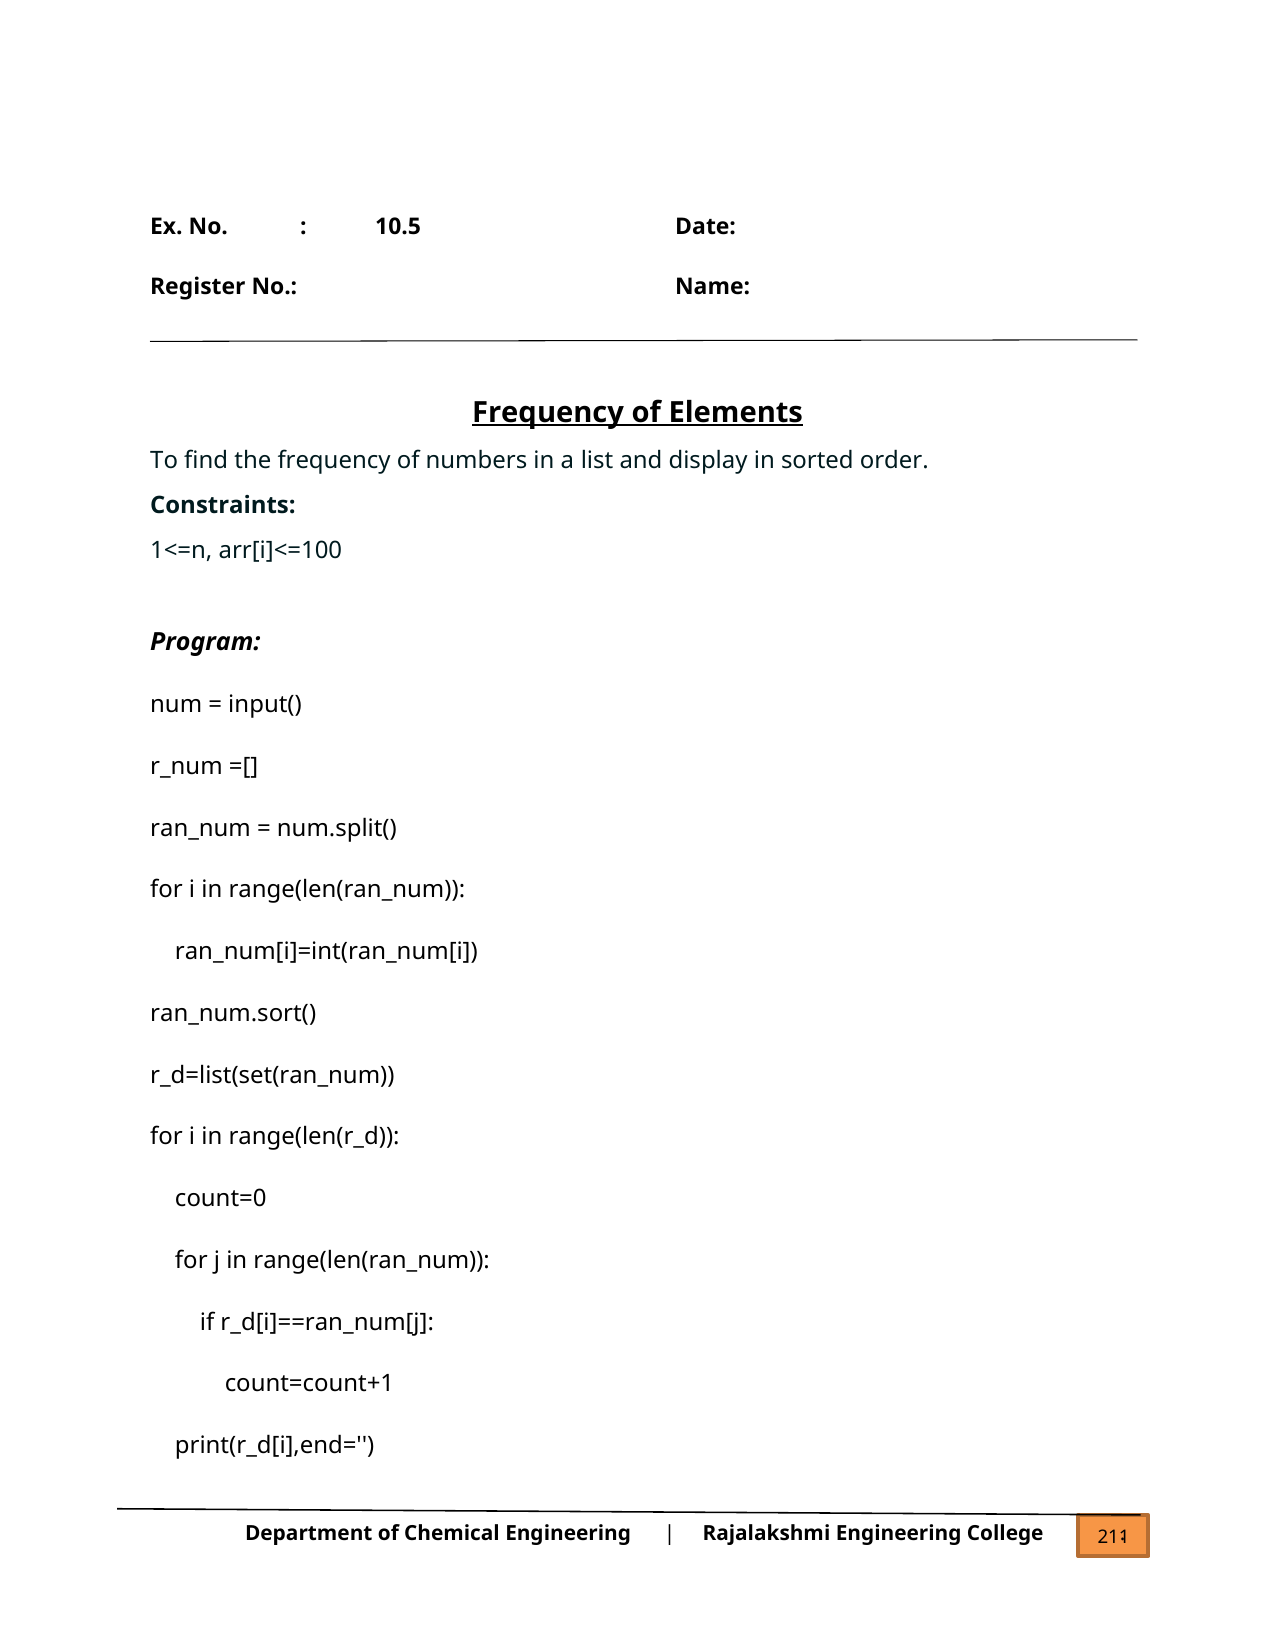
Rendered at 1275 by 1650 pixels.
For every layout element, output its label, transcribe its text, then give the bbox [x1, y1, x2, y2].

text if r_d[i]==ran_num[j]: [150, 1304, 1125, 1337]
text ran_num.sort() [150, 996, 1125, 1028]
text for i in range(len(r_d)): [150, 1119, 1125, 1152]
text count=0 [150, 1181, 1125, 1213]
text r_d=list(set(ran_num)) [150, 1057, 1125, 1090]
text print(r_d[i],end='') [150, 1428, 1125, 1461]
text 1<=n, arr[i]<=100 [150, 533, 1125, 566]
text To find the frequency of numbers in a list and display in sorted order. [150, 443, 1125, 476]
text num = input() [150, 687, 1125, 719]
text ran_num = num.split() [150, 810, 1125, 843]
text Register No.: Name: [150, 270, 1125, 301]
text for i in range(len(ran_num)): [150, 872, 1125, 905]
text Ex. No. : 10.5 Date: [150, 210, 1125, 241]
text ran_num[i]=int(ran_num[i]) [150, 934, 1125, 966]
text Constraints: [150, 488, 1125, 521]
text count=count+1 [150, 1366, 1125, 1399]
text Frequency of Elements [150, 391, 1125, 431]
text Program: [150, 623, 1125, 658]
text r_num =[] [150, 748, 1125, 781]
text for j in range(len(ran_num)): [150, 1243, 1125, 1275]
